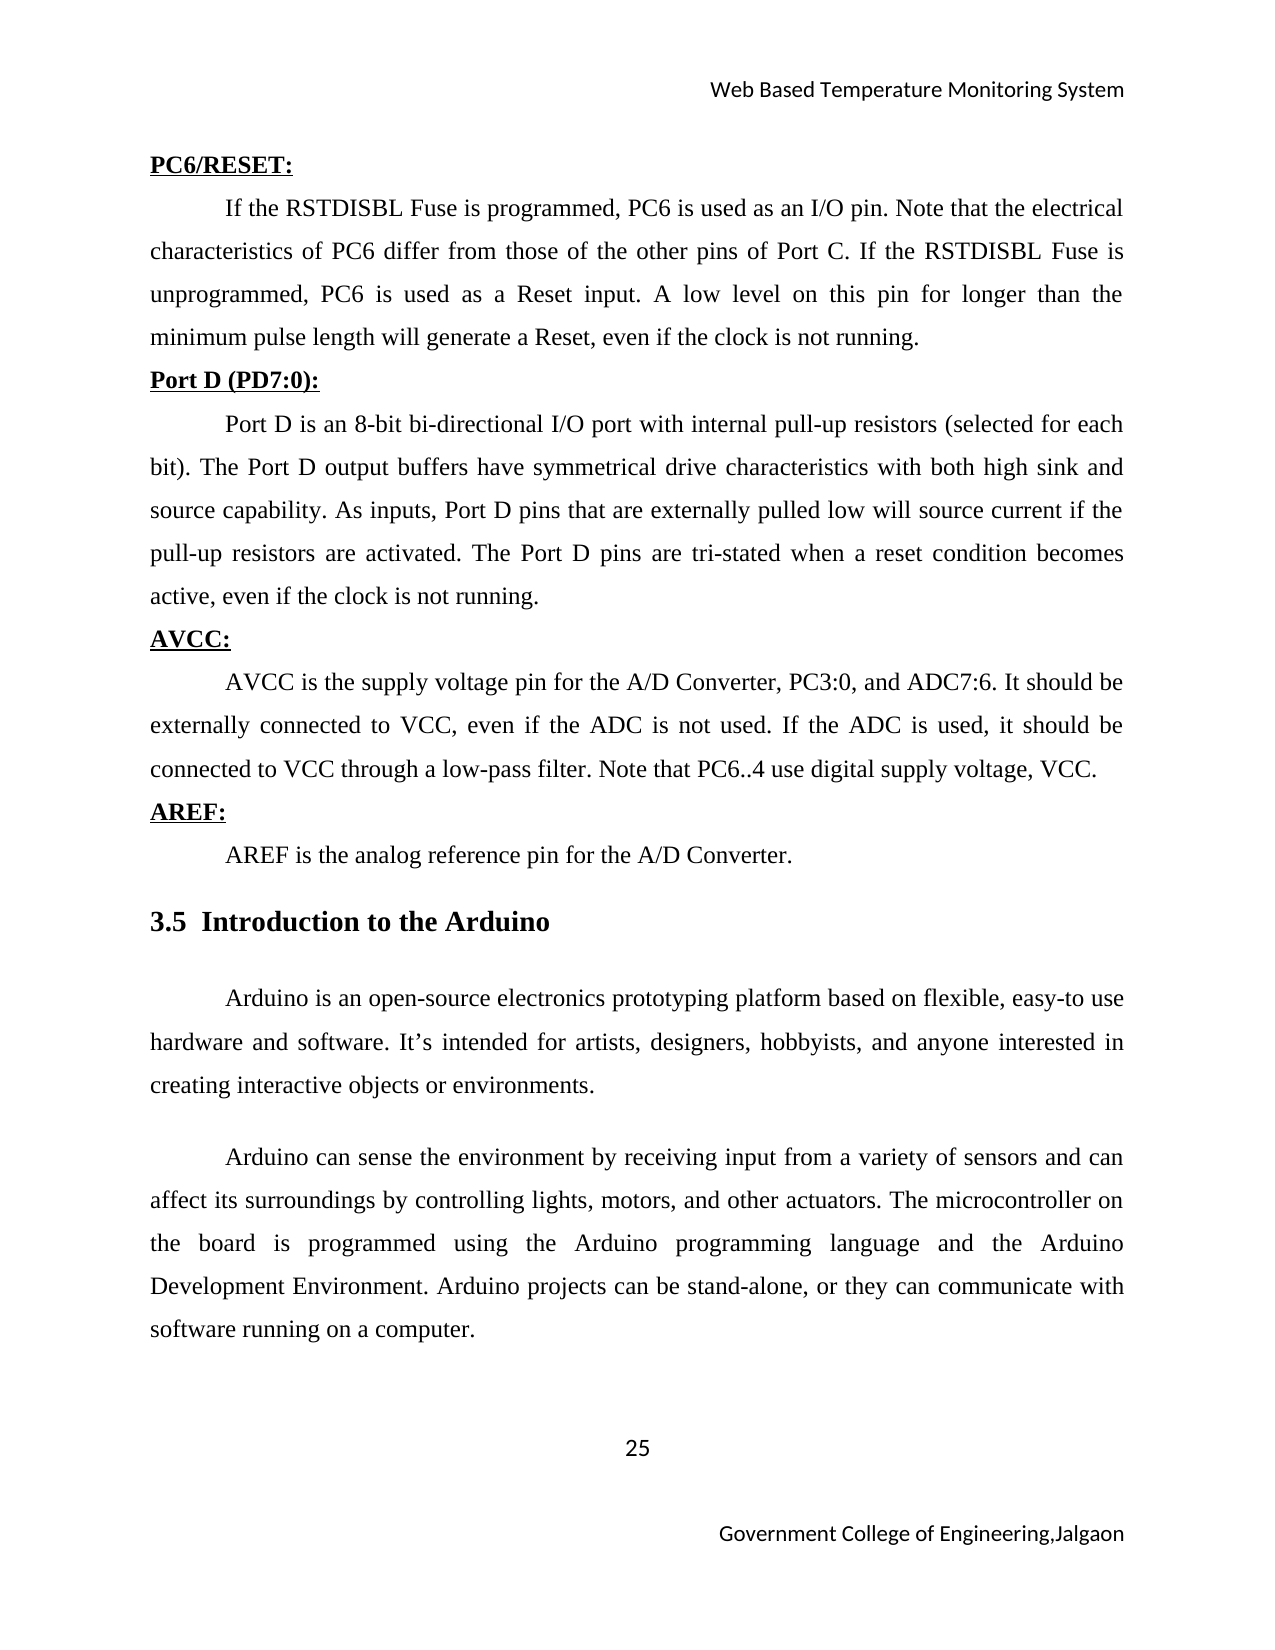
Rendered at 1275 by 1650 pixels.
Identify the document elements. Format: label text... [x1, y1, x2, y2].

text AREF: [150, 797, 1125, 826]
text AVCC is the supply voltage pin for the A/D Converter, PC3:0, and ADC7:6. It should be externally connected to VCC, even if the ADC is not used. If the ADC is used, it should be connected to VCC through a low-pass filter. Note that PC6..4 use digital supply voltage, VCC. [150, 667, 1125, 782]
text AVCC: [150, 624, 1125, 653]
text PC6/RESET: [150, 150, 1125, 179]
text If the RSTDISBL Fuse is programmed, PC6 is used as an I/O pin. Note that the electrical characteristics of PC6 differ from those of the other pins of Port C. If the RSTDISBL Fuse is unprogrammed, PC6 is used as a Reset input. A low level on this pin for longer than the minimum pulse length will generate a Reset, even if the clock is not running. [150, 193, 1125, 351]
text Arduino is an open-source electronics prototyping platform based on flexible, easy-to use hardware and software. It’s intended for artists, designers, hobbyists, and anyone interested in creating interactive objects or environments. [150, 983, 1125, 1098]
text AREF is the analog reference pin for the A/D Converter. [150, 840, 1125, 869]
text Arduino can sense the environment by receiving input from a variety of sensors and can affect its surroundings by controlling lights, motors, and other actuators. The microcontroller on the board is programmed using the Arduino programming language and the Arduino Development Environment. Arduino projects can be stand-alone, or they can communicate with software running on a computer. [150, 1142, 1125, 1343]
text Port D is an 8-bit bi-directional I/O port with internal pull-up resistors (selected for each bit). The Port D output buffers have symmetrical drive characteristics with both high sink and source capability. As inputs, Port D pins that are externally pulled low will source current if the pull-up resistors are activated. The Port D pins are tri-stated when a reset condition becomes active, even if the clock is not running. [150, 409, 1125, 610]
subtitle 3.5 Introduction to the Arduino [150, 904, 1125, 937]
text Port D (PD7:0): [150, 366, 1125, 394]
